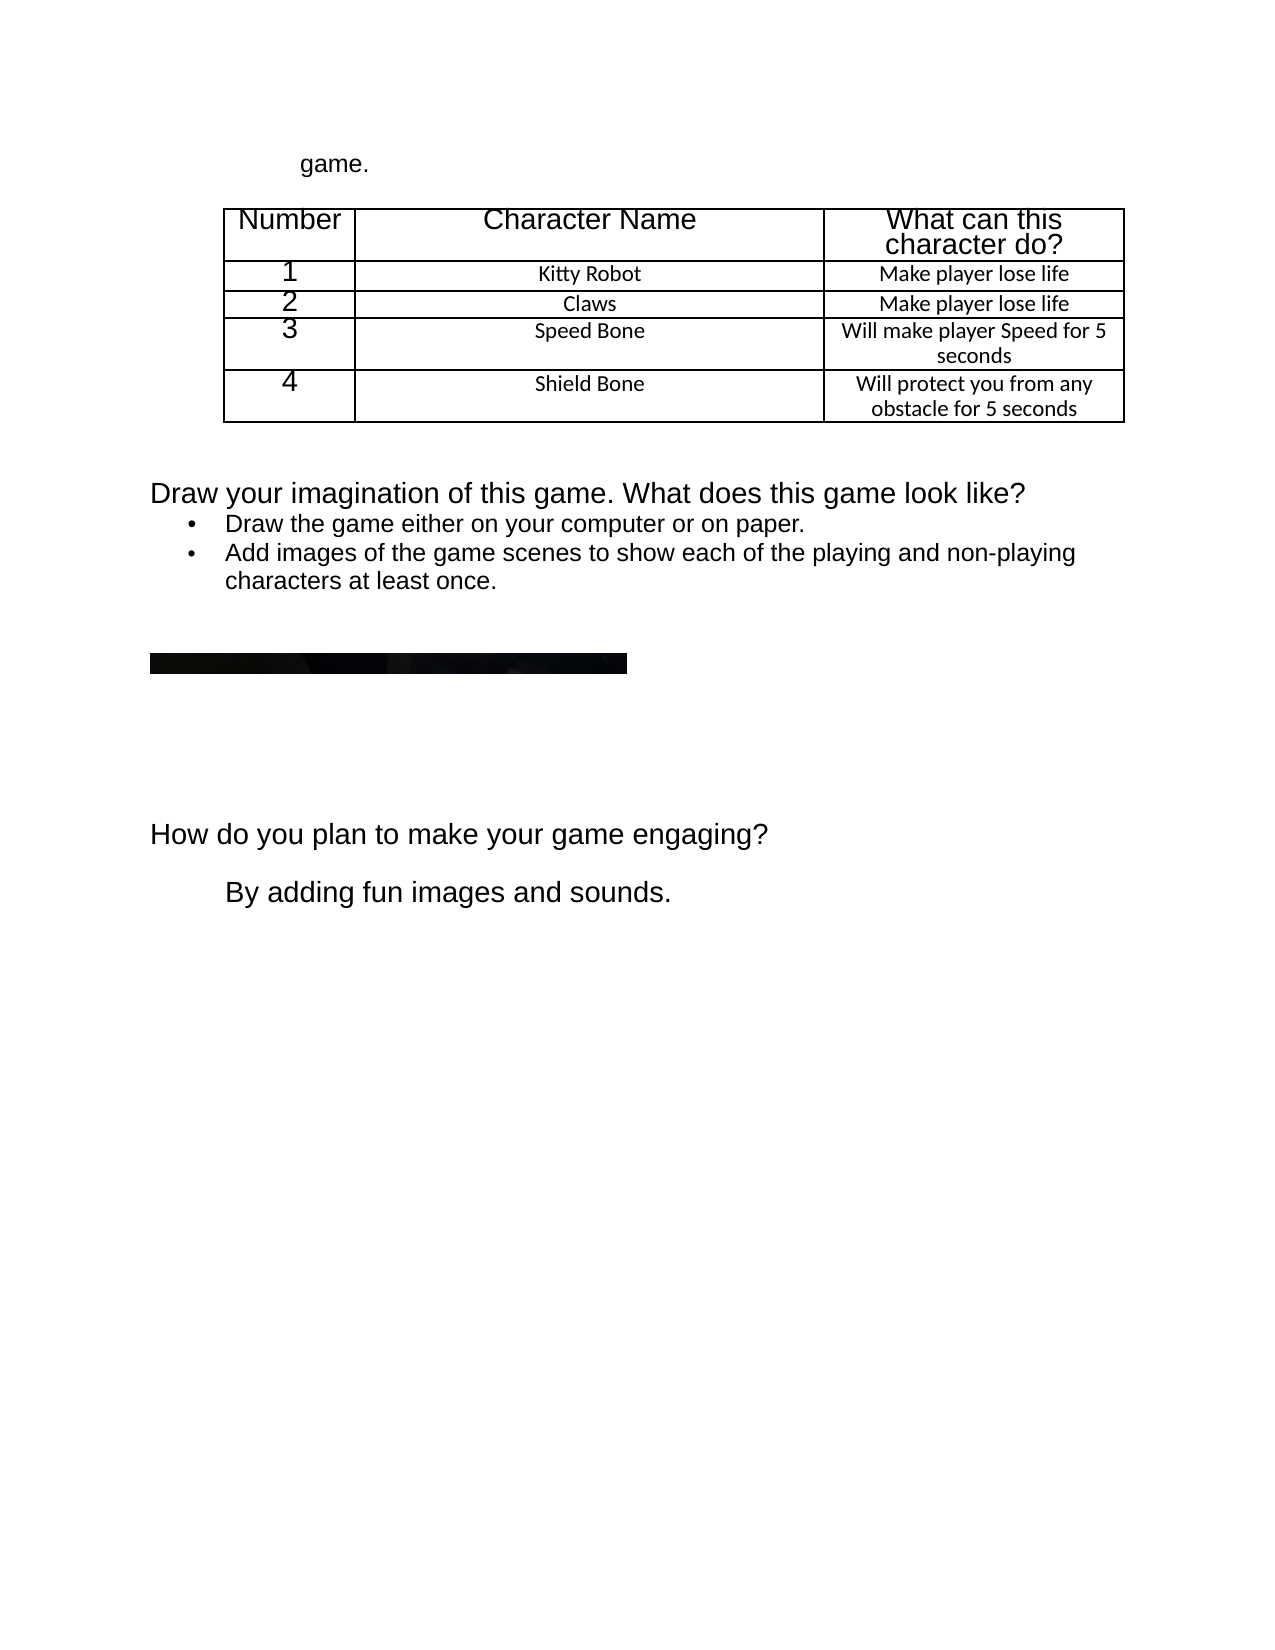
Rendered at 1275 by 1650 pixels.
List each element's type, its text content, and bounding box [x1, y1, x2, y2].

table_cell Will protect you from any obstacle for 5 seconds [825, 371, 1123, 421]
table_cell 2 [225, 292, 354, 317]
table_cell Kitty Robot [356, 262, 823, 290]
table_cell 4 [225, 371, 354, 421]
table_cell Make player lose life [825, 262, 1123, 290]
table_cell Make player lose life [825, 292, 1123, 317]
list Draw the game either on your computer or on paper. [187, 509, 1125, 538]
text Draw your imagination of this game. What does this game look like? [150, 481, 1125, 509]
table_header Character Name [356, 210, 823, 259]
table_header Number [225, 210, 354, 259]
table_cell 1 [225, 262, 354, 290]
text How do you plan to make your game engaging? [150, 822, 1125, 851]
table_header What can this character do? [825, 210, 1123, 259]
table_cell 3 [225, 319, 354, 369]
table_cell Shield Bone [356, 371, 823, 421]
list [262, 150, 1125, 179]
table_cell Claws [356, 292, 823, 317]
table_cell Will make player Speed for 5 seconds [825, 319, 1123, 369]
text By adding fun images and sounds. [225, 879, 1125, 908]
table_cell Speed Bone [356, 319, 823, 369]
list Add images of the game scenes to show each of the playing and non-playing characters at least once. [187, 538, 1125, 596]
